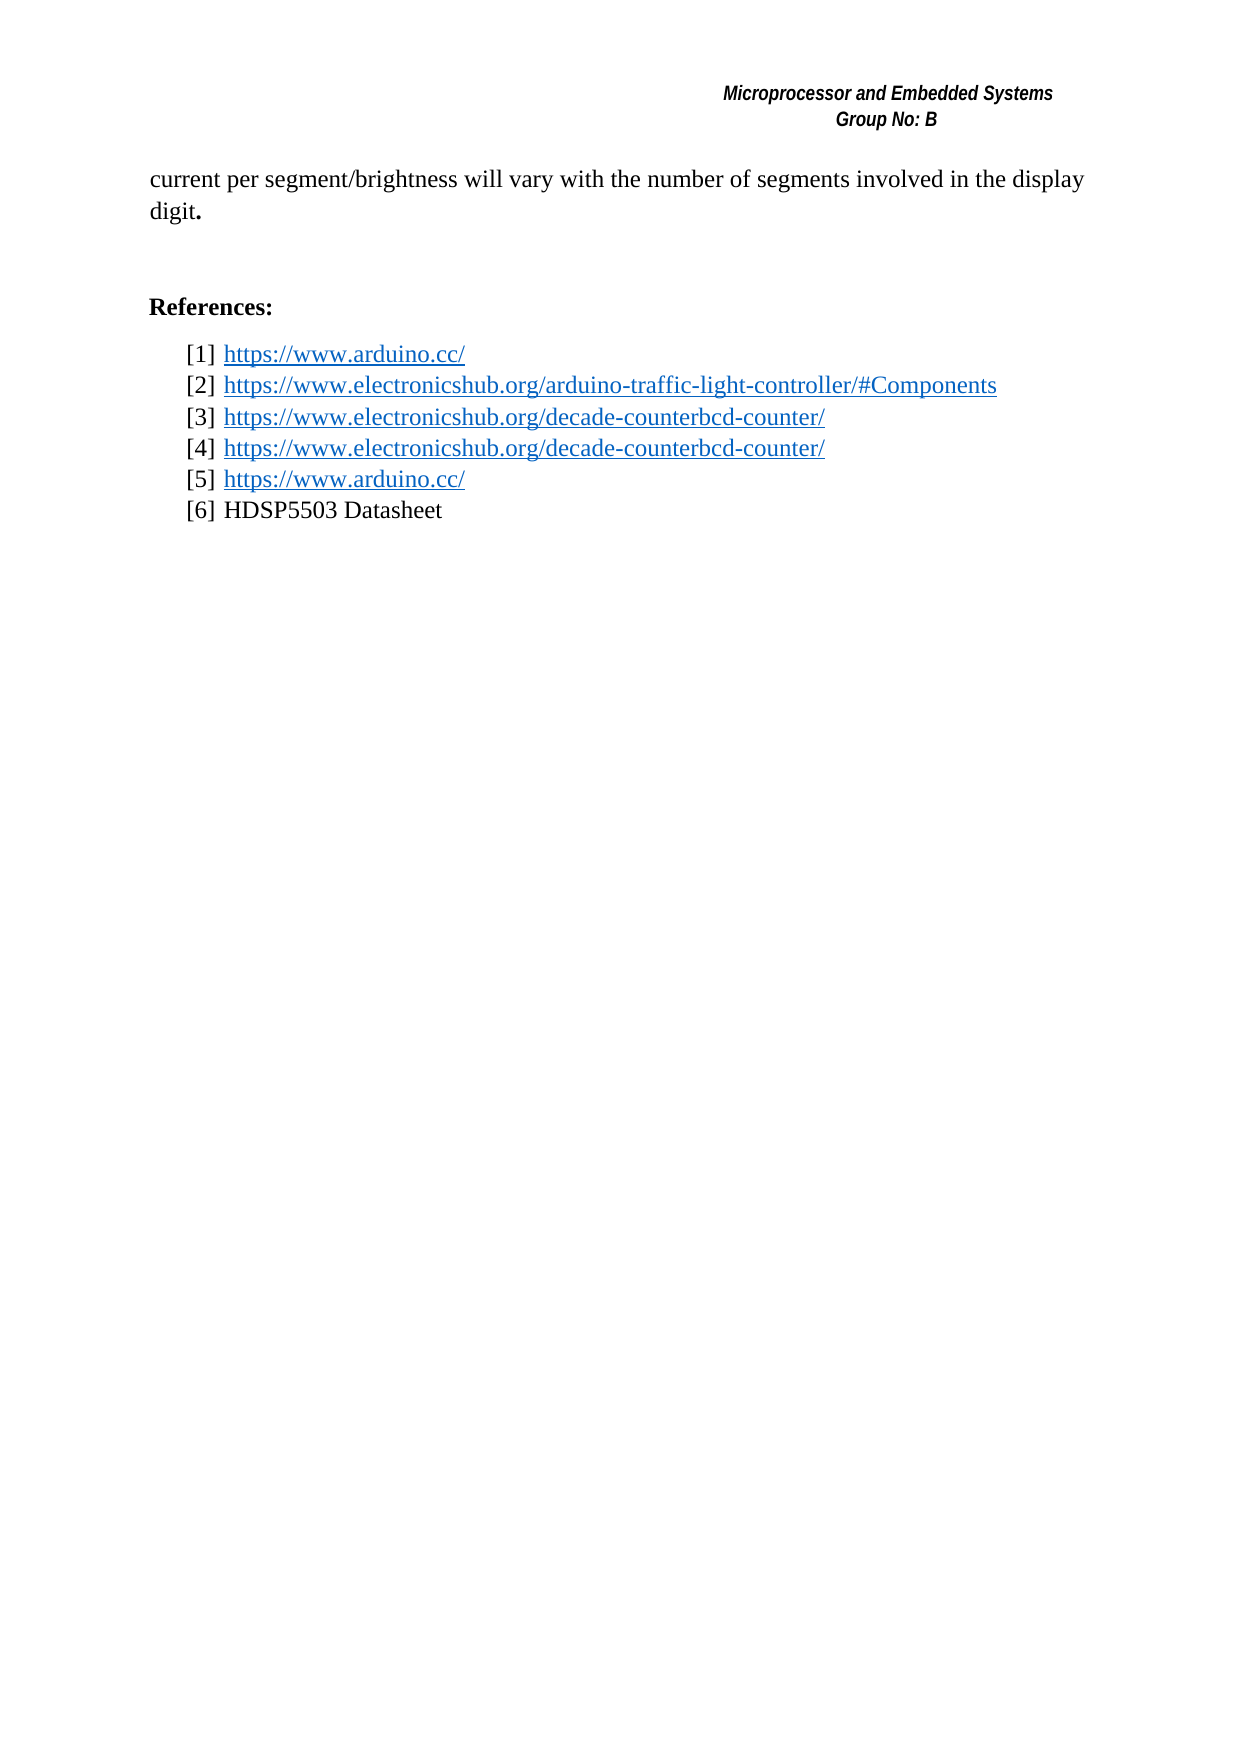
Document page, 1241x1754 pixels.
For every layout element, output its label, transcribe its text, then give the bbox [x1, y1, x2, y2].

text current per segment/brightness will vary with the number of segments involved in the display digit. [149, 164, 1126, 225]
list https://www.arduino.cc/ [186, 339, 1142, 368]
subtitle References: [148, 292, 1142, 321]
list https://www.arduino.cc/ [186, 464, 1142, 493]
list https://www.electronicshub.org/arduino-traffic-light-controller/#Components [186, 371, 1142, 399]
list https://www.electronicshub.org/decade-counterbcd-counter/ [186, 402, 1142, 431]
list HDSP5503 Datasheet [186, 495, 1142, 524]
list https://www.electronicshub.org/decade-counterbcd-counter/ [186, 433, 1142, 461]
